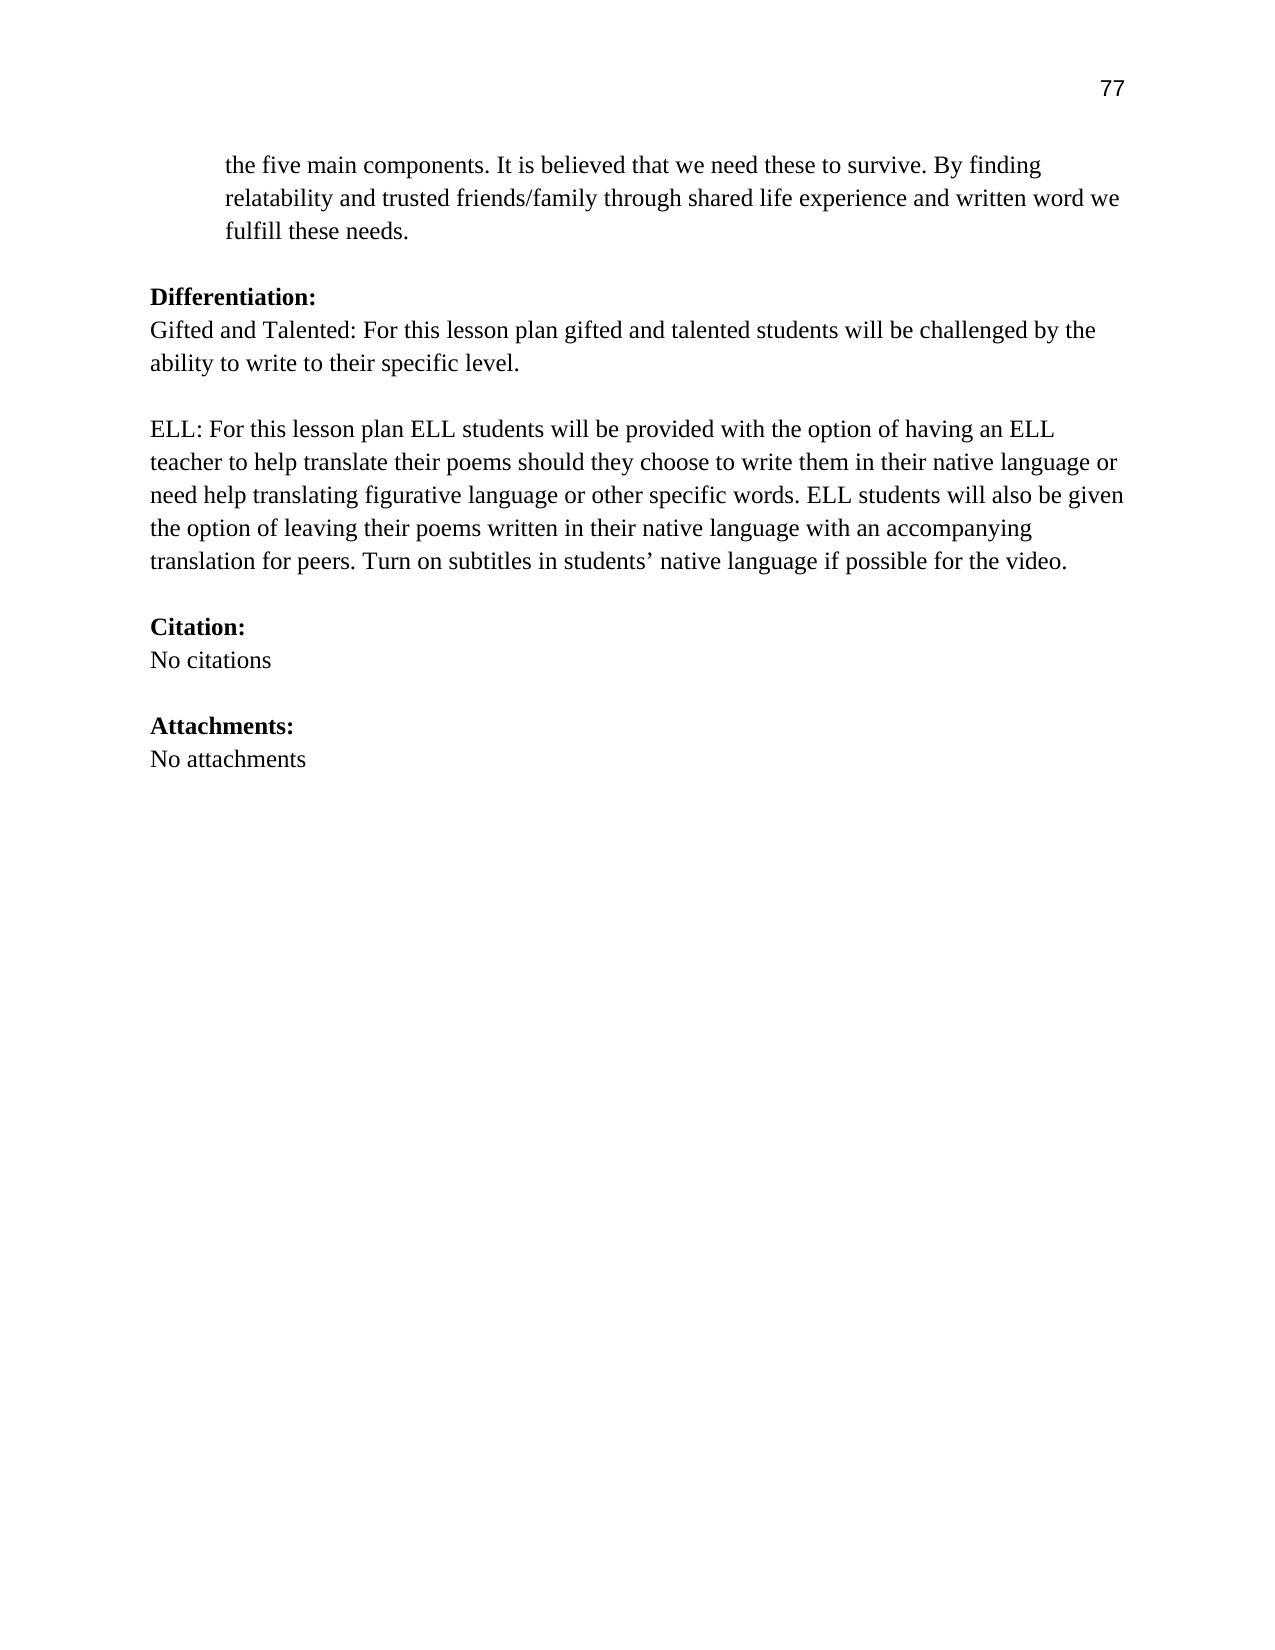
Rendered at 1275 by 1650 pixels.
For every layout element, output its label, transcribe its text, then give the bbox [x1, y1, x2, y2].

text Attachments: [150, 711, 1125, 740]
text Gifted and Talented: For this lesson plan gifted and talented students will be challenged by the ability to write to their specific level. [150, 315, 1125, 377]
text Citation: [150, 612, 1125, 641]
text Differentiation: [150, 282, 1125, 311]
text ELL: For this lesson plan ELL students will be provided with the option of having an ELL teacher to help translate their poems should they choose to write them in their native language or need help translating figurative language or other specific words. ELL students will also be given the option of leaving their poems written in their native language with an accompanying translation for peers. Turn on subtitles in students’ native language if possible for the video. [150, 414, 1125, 575]
text No citations [150, 645, 1125, 674]
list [187, 150, 1125, 245]
text No attachments [150, 744, 1125, 773]
